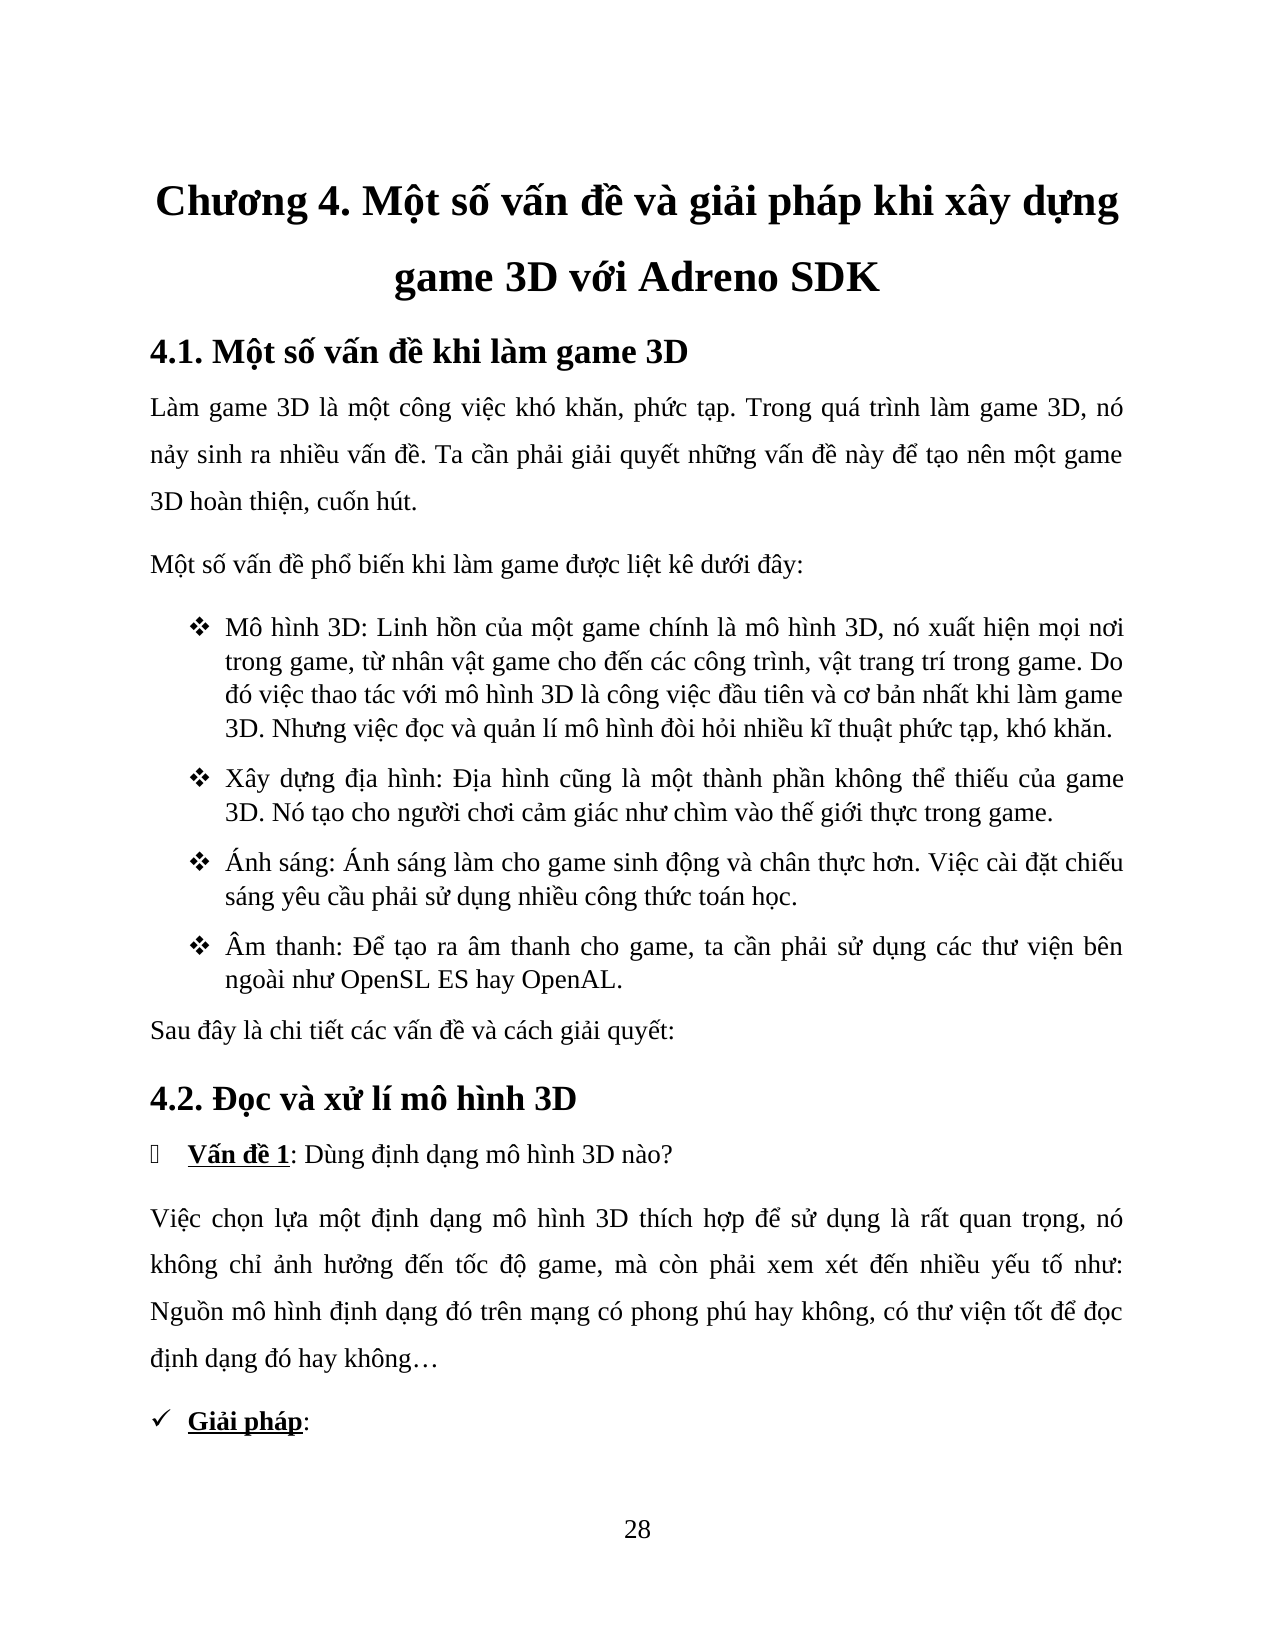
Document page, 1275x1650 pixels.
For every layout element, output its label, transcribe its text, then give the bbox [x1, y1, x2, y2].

text Sau đây là chi tiết các vấn đề và cách giải quyết: [150, 1014, 1125, 1045]
text Việc chọn lựa một định dạng mô hình 3D thích hợp để sử dụng là rất quan trọng, nó không chỉ ảnh hưởng đến tốc độ game, mà còn phải xem xét đến nhiều yếu tố như: Nguồn mô hình định dạng đó trên mạng có phong phú hay không, có thư viện tốt để đọc định dạng đó hay không… [150, 1202, 1125, 1373]
text Làm game 3D là một công việc khó khăn, phức tạp. Trong quá trình làm game 3D, nó nảy sinh ra nhiều vấn đề. Ta cần phải giải quyết những vấn đề này để tạo nên một game 3D hoàn thiện, cuốn hút. [150, 391, 1125, 516]
list Mô hình 3D: Linh hồn của một game chính là mô hình 3D, nó xuất hiện mọi nơi trong game, từ nhân vật game cho đến các công trình, vật trang trí trong game. Do đó việc thao tác với mô hình 3D là công việc đầu tiên và cơ bản nhất khi làm game 3D. Nhưng việc đọc và quản lí mô hình đòi hỏi nhiều kĩ thuật phức tạp, khó khăn. [187, 611, 1125, 743]
list Vấn đề 1: Dùng định dạng mô hình 3D nào? [150, 1138, 1125, 1169]
list Giải pháp: [150, 1405, 1125, 1436]
list Ánh sáng: Ánh sáng làm cho game sinh động và chân thực hơn. Việc cài đặt chiếu sáng yêu cầu phải sử dụng nhiều công thức toán học. [187, 846, 1125, 911]
list Âm thanh: Để tạo ra âm thanh cho game, ta cần phải sử dụng các thư viện bên ngoài như OpenSL ES hay OpenAL. [187, 930, 1125, 995]
subtitle Chương 4. Một số vấn đề và giải pháp khi xây dựng game 3D với Adreno SDK [150, 175, 1125, 301]
text Một số vấn đề phổ biến khi làm game được liệt kê dưới đây: [150, 548, 1125, 579]
subtitle 4.2. Đọc và xử lí mô hình 3D [150, 1077, 1125, 1118]
list Xây dựng địa hình: Địa hình cũng là một thành phần không thể thiếu của game 3D. Nó tạo cho người chơi cảm giác như chìm vào thế giới thực trong game. [187, 762, 1125, 827]
subtitle 4.1. Một số vấn đề khi làm game 3D [150, 330, 1125, 371]
